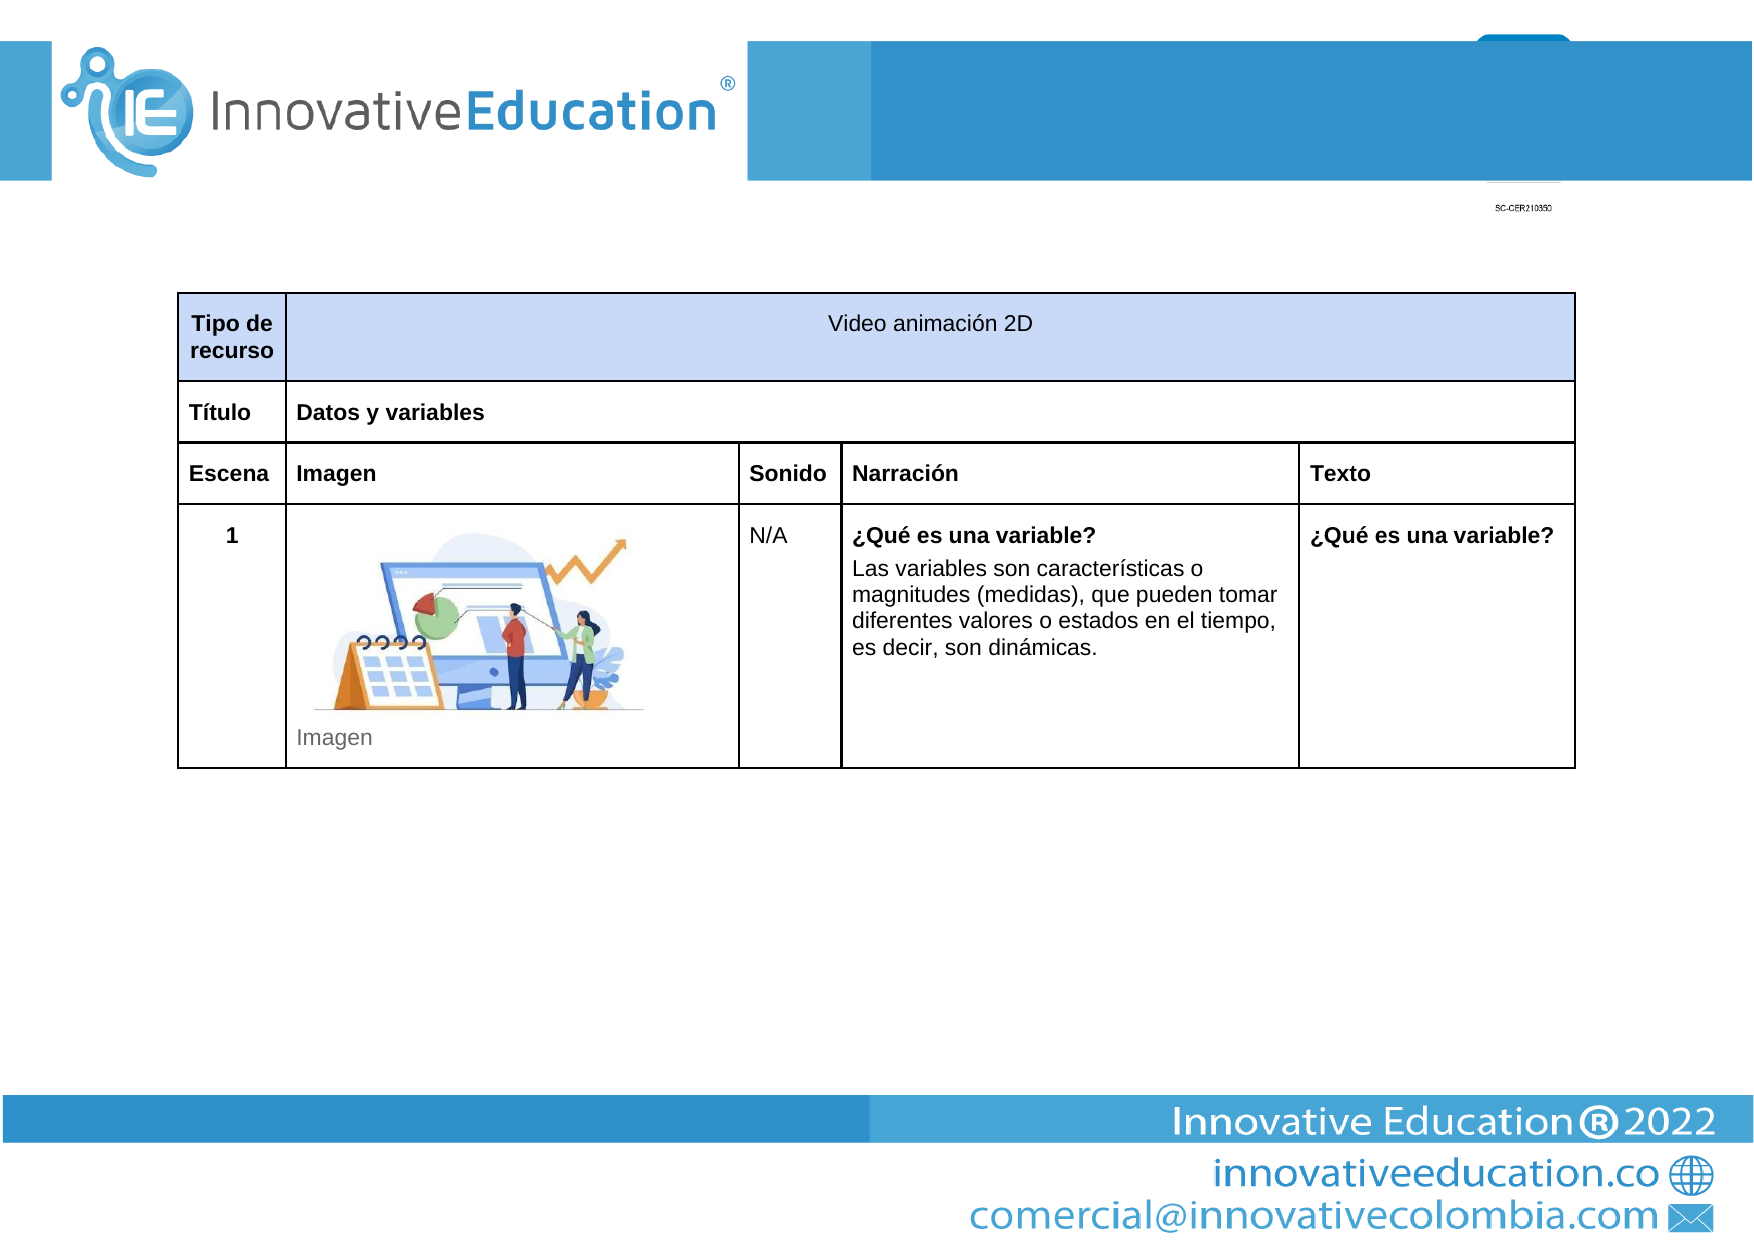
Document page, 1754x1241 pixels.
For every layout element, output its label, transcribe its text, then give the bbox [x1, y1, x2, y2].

table_cell Texto [1300, 444, 1574, 503]
picture [0, 28, 1752, 214]
picture [2, 1093, 1754, 1239]
table_cell Título [179, 382, 285, 441]
table_cell 1 [179, 505, 285, 767]
table_cell ¿Qué es una variable? Las variables son características o magnitudes (medidas), que pueden tomar diferentes valores o estados en el tiempo, es decir, son dinámicas. [843, 505, 1298, 767]
table_header Video animación 2D [287, 294, 1574, 380]
table_cell Sonido [740, 444, 840, 503]
table_cell Imagen [287, 505, 738, 767]
table_cell Imagen [287, 444, 738, 503]
table_cell ¿Qué es una variable? [1300, 505, 1574, 767]
picture [296, 522, 663, 718]
table_cell N/A [740, 505, 840, 767]
table_header Tipo de recurso [179, 294, 285, 380]
table_cell Narración [843, 444, 1298, 503]
table_cell Escena [179, 444, 285, 503]
table_cell Datos y variables [287, 382, 1574, 441]
